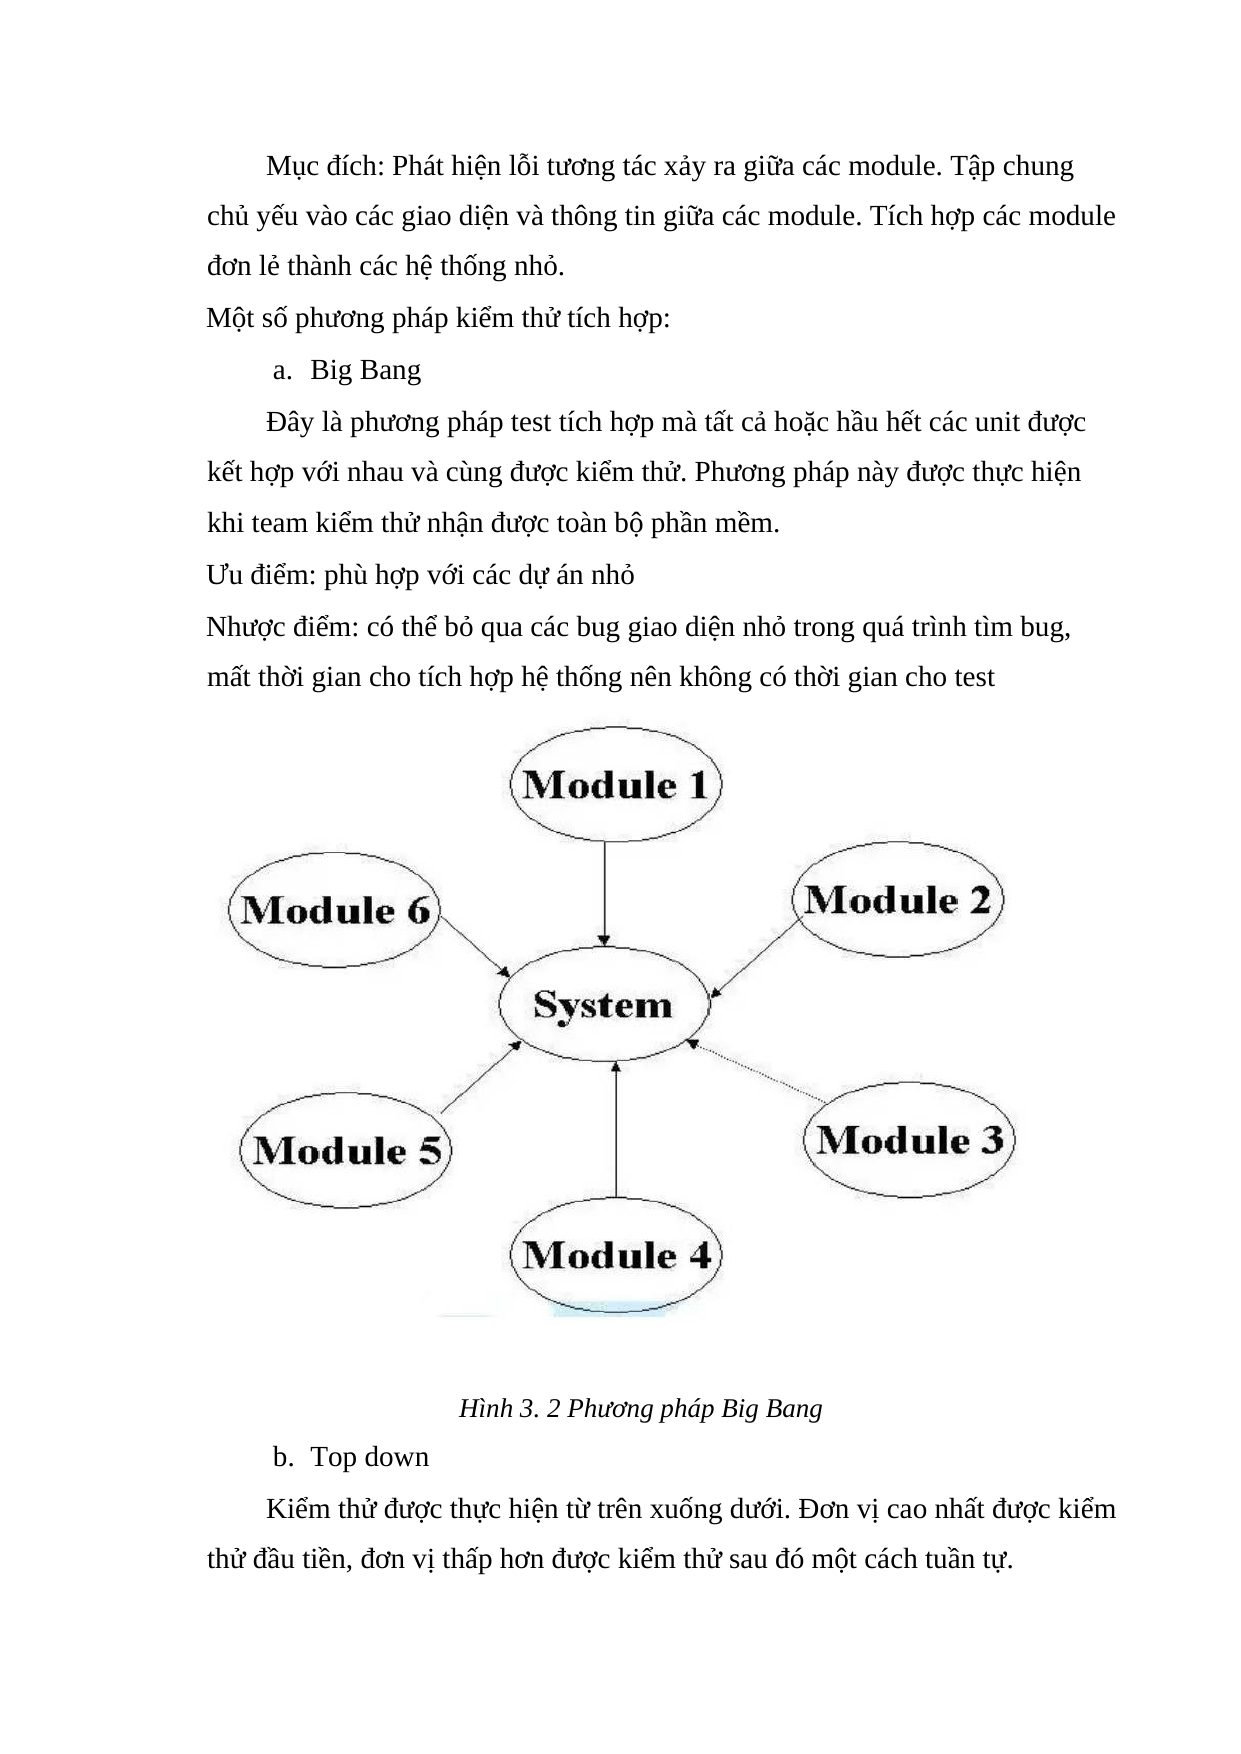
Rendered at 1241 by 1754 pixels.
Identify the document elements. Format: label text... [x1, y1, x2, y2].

text Kiểm thử được thực hiện từ trên xuống dưới. Đơn vị cao nhất được kiểm thử đầu tiền, đơn vị thấp hơn được kiểm thử sau đó một cách tuần tự. [207, 1491, 1122, 1575]
text Một số phương pháp kiểm thử tích hợp: [206, 300, 1122, 334]
text Mục đích: Phát hiện lỗi tương tác xảy ra giữa các module. Tập chung chủ yếu vào các giao diện và thông tin giữa các module. Tích hợp các module đơn lẻ thành các hệ thống nhỏ. [207, 148, 1122, 282]
picture [213, 711, 1028, 1322]
text Ưu điểm: phù hợp với các dự án nhỏ [206, 557, 1122, 590]
text Đây là phương pháp test tích hợp mà tất cả hoặc hầu hết các unit được kết hợp với nhau và cùng được kiểm thử. Phương pháp này được thực hiện khi team kiểm thử nhận được toàn bộ phần mềm. [207, 404, 1122, 538]
list Top down [273, 1439, 1040, 1473]
text Hình 3. 2 Phương pháp Big Bang [244, 1392, 1040, 1424]
list Big Bang [273, 352, 1122, 386]
text Nhược điểm: có thể bỏ qua các bug giao diện nhỏ trong quá trình tìm bug, mất thời gian cho tích hợp hệ thống nên không có thời gian cho test [206, 609, 1122, 693]
